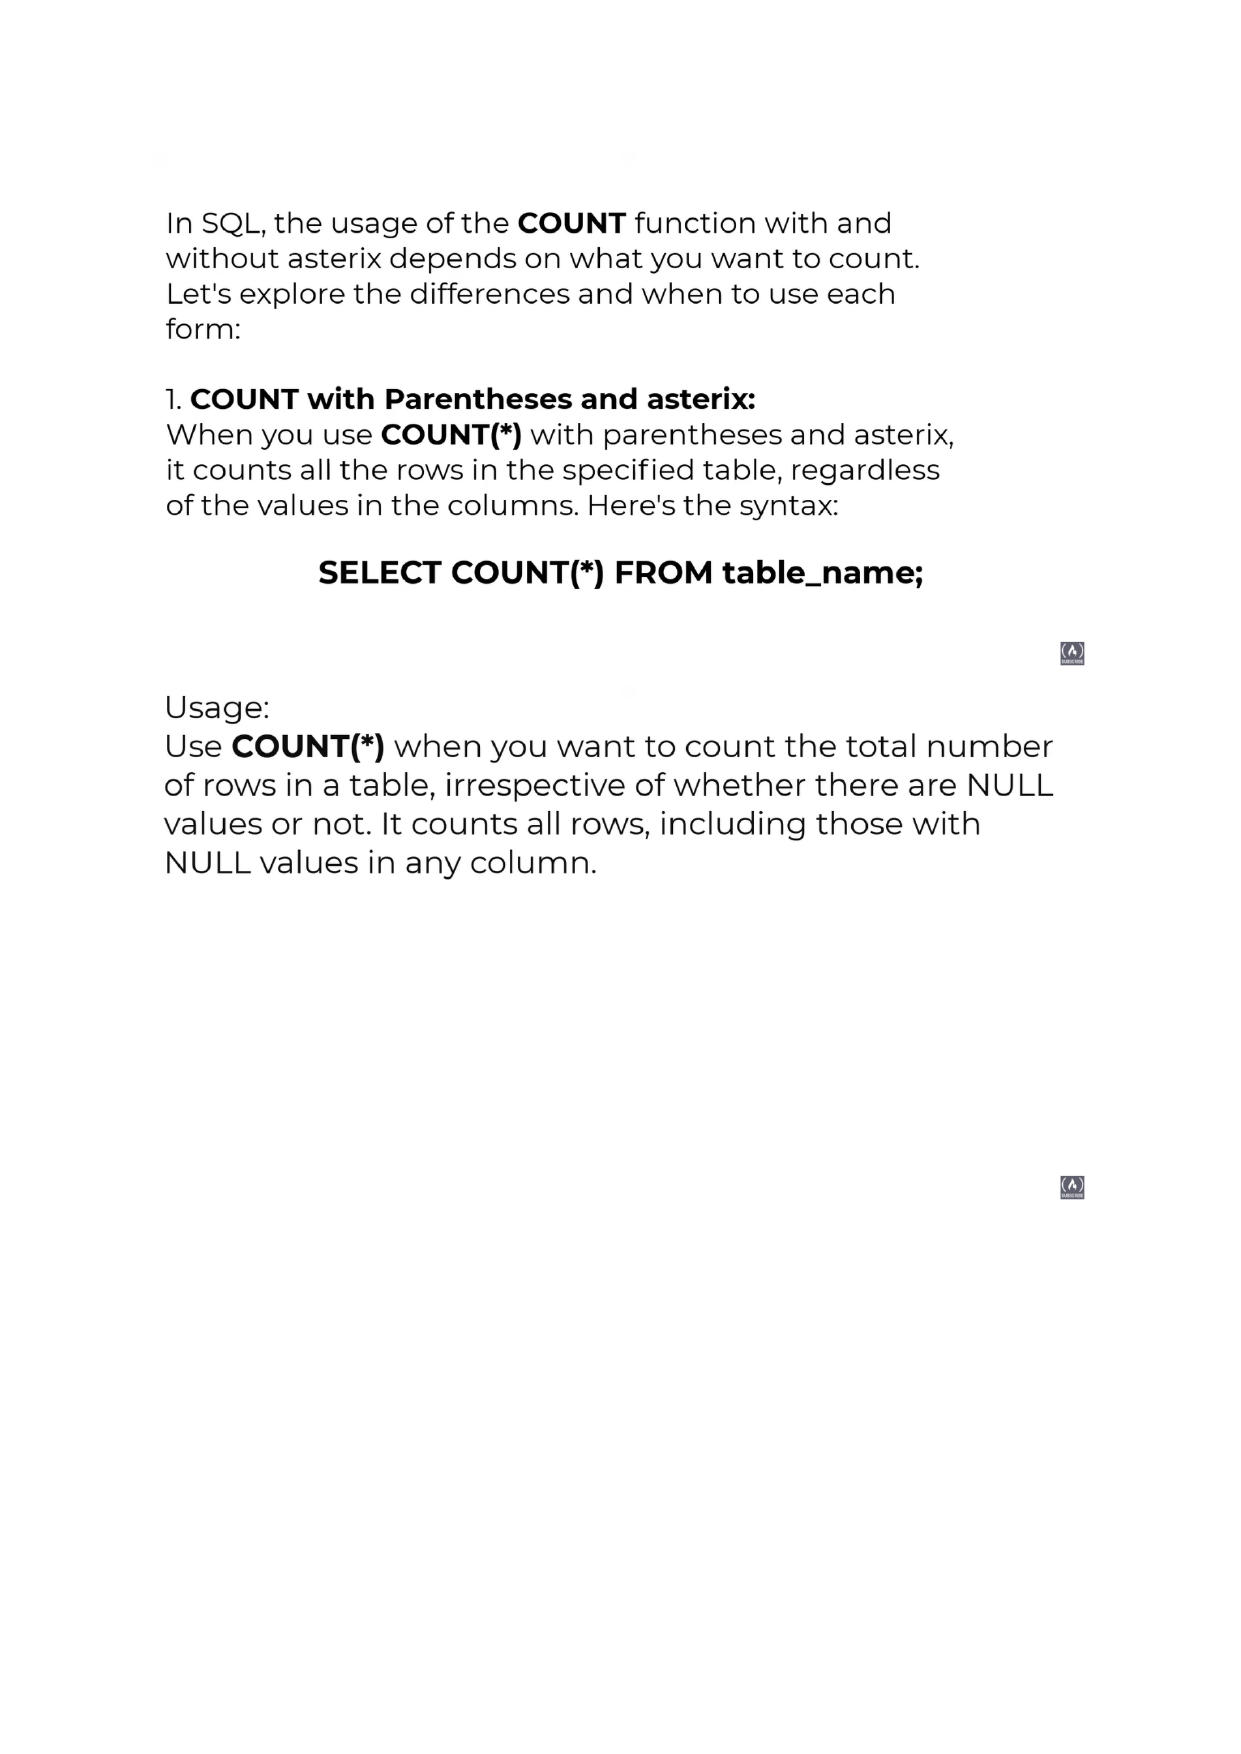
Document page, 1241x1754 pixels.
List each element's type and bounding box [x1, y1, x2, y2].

picture [150, 150, 1091, 679]
picture [150, 684, 1091, 1213]
